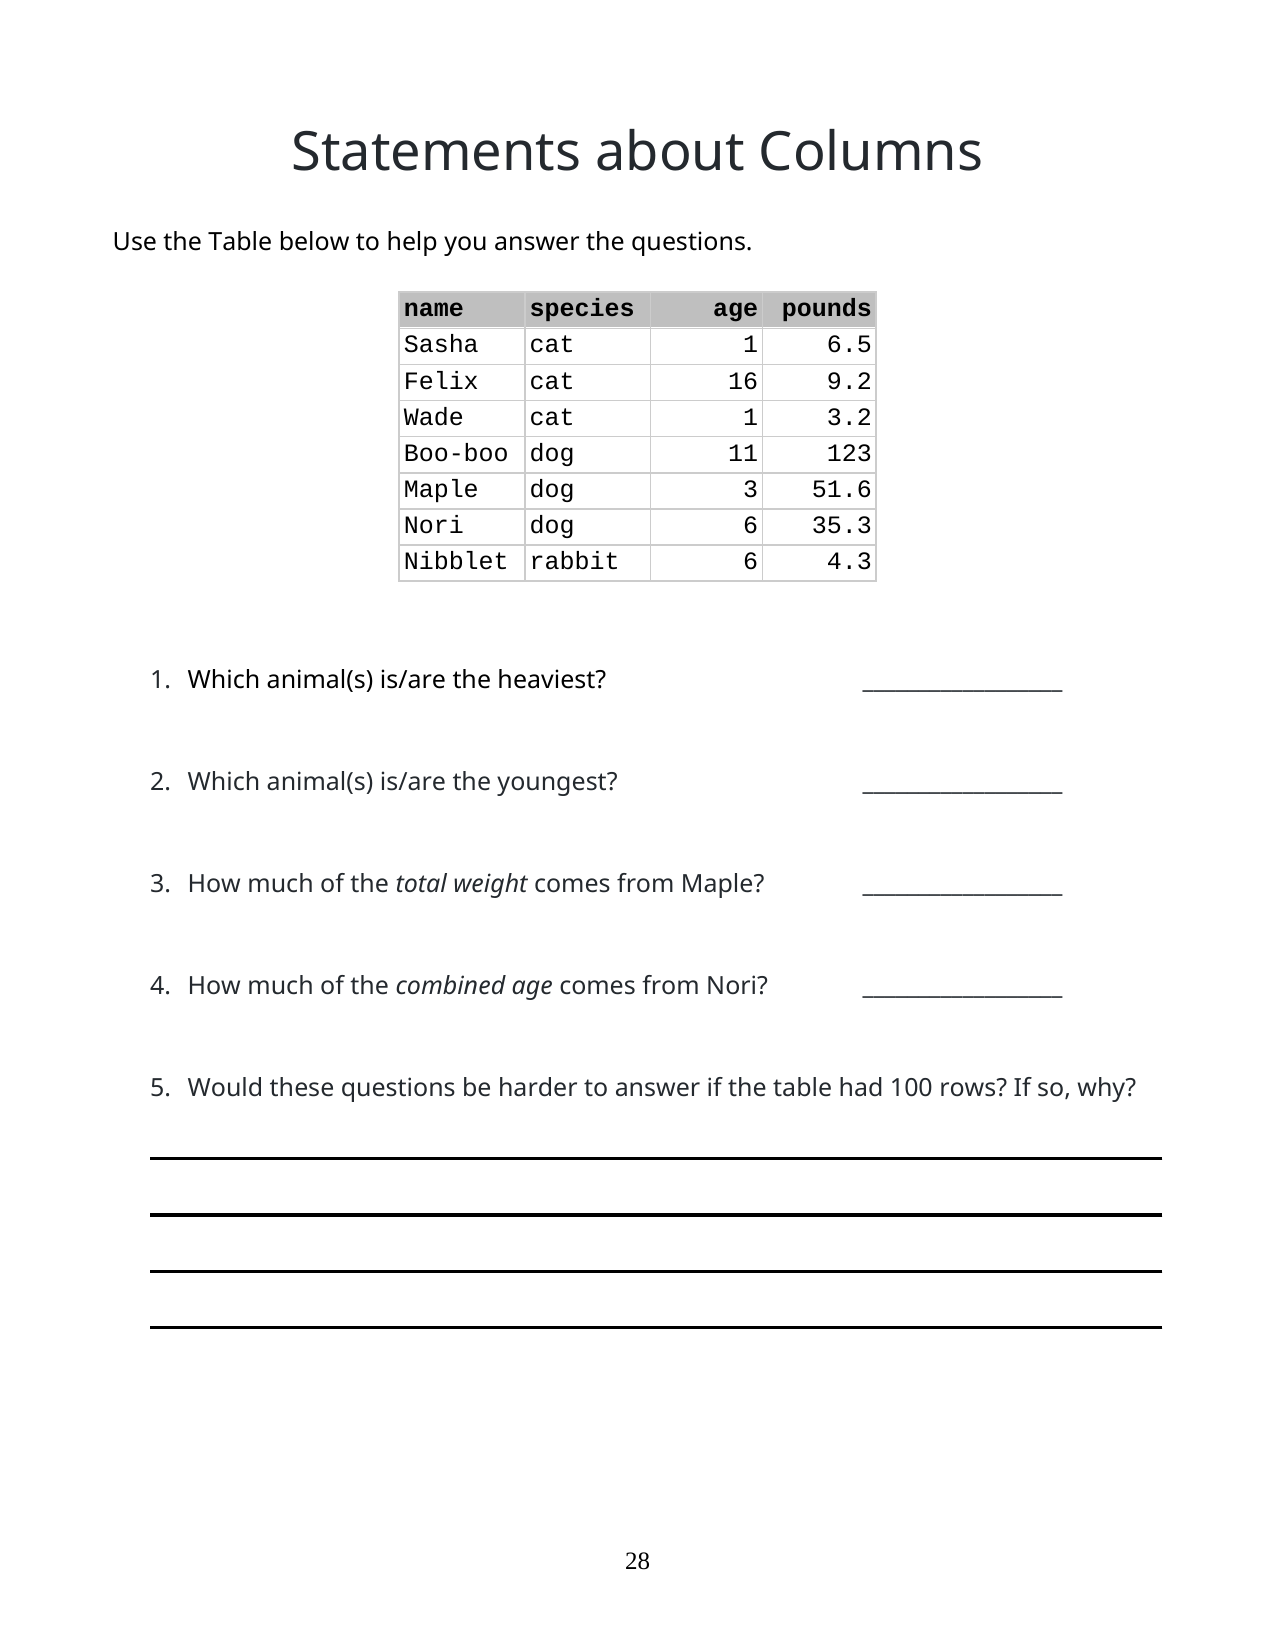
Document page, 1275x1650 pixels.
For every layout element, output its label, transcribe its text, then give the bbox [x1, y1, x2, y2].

table_cell Nibblet [400, 546, 524, 580]
table_cell dog [526, 437, 650, 472]
list How much of the combined age comes from Nori? __________________ [150, 968, 1162, 1002]
table_cell dog [526, 510, 650, 544]
list How much of the total weight comes from Maple? __________________ [150, 866, 1162, 900]
table_header species [526, 293, 650, 327]
table_cell 6 [651, 546, 762, 580]
list Would these questions be harder to answer if the table had 100 rows? If so, why? [150, 1070, 1162, 1104]
table_header age [651, 293, 762, 327]
table_cell Maple [400, 474, 524, 508]
table_cell cat [526, 329, 650, 363]
table_cell Sasha [400, 329, 524, 363]
table_cell 6 [651, 510, 762, 544]
table_cell 35.3 [763, 510, 875, 544]
subtitle Statements about Columns [112, 112, 1162, 186]
table_cell 4.3 [763, 546, 875, 580]
table_cell Boo-boo [400, 437, 524, 472]
table_cell 3.2 [763, 401, 875, 436]
table_cell 3 [651, 474, 762, 508]
table_cell dog [526, 474, 650, 508]
table_cell rabbit [526, 546, 650, 580]
table_cell 1 [651, 401, 762, 436]
table_cell 123 [763, 437, 875, 472]
list Which animal(s) is/are the heaviest? __________________ [150, 661, 1162, 695]
table_cell 11 [651, 437, 762, 472]
list Which animal(s) is/are the youngest? __________________ [150, 763, 1162, 798]
table_header name [400, 293, 524, 327]
table_cell cat [526, 365, 650, 400]
text Use the Table below to help you answer the questions. [112, 223, 1162, 257]
table_cell Nori [400, 510, 524, 544]
table_cell 16 [651, 365, 762, 400]
table_cell 6.5 [763, 329, 875, 363]
table_header pounds [763, 293, 875, 327]
table_cell Felix [400, 365, 524, 400]
table_cell Wade [400, 401, 524, 436]
table_cell 51.6 [763, 474, 875, 508]
table_cell 1 [651, 329, 762, 363]
table_cell cat [526, 401, 650, 436]
table_cell 9.2 [763, 365, 875, 400]
